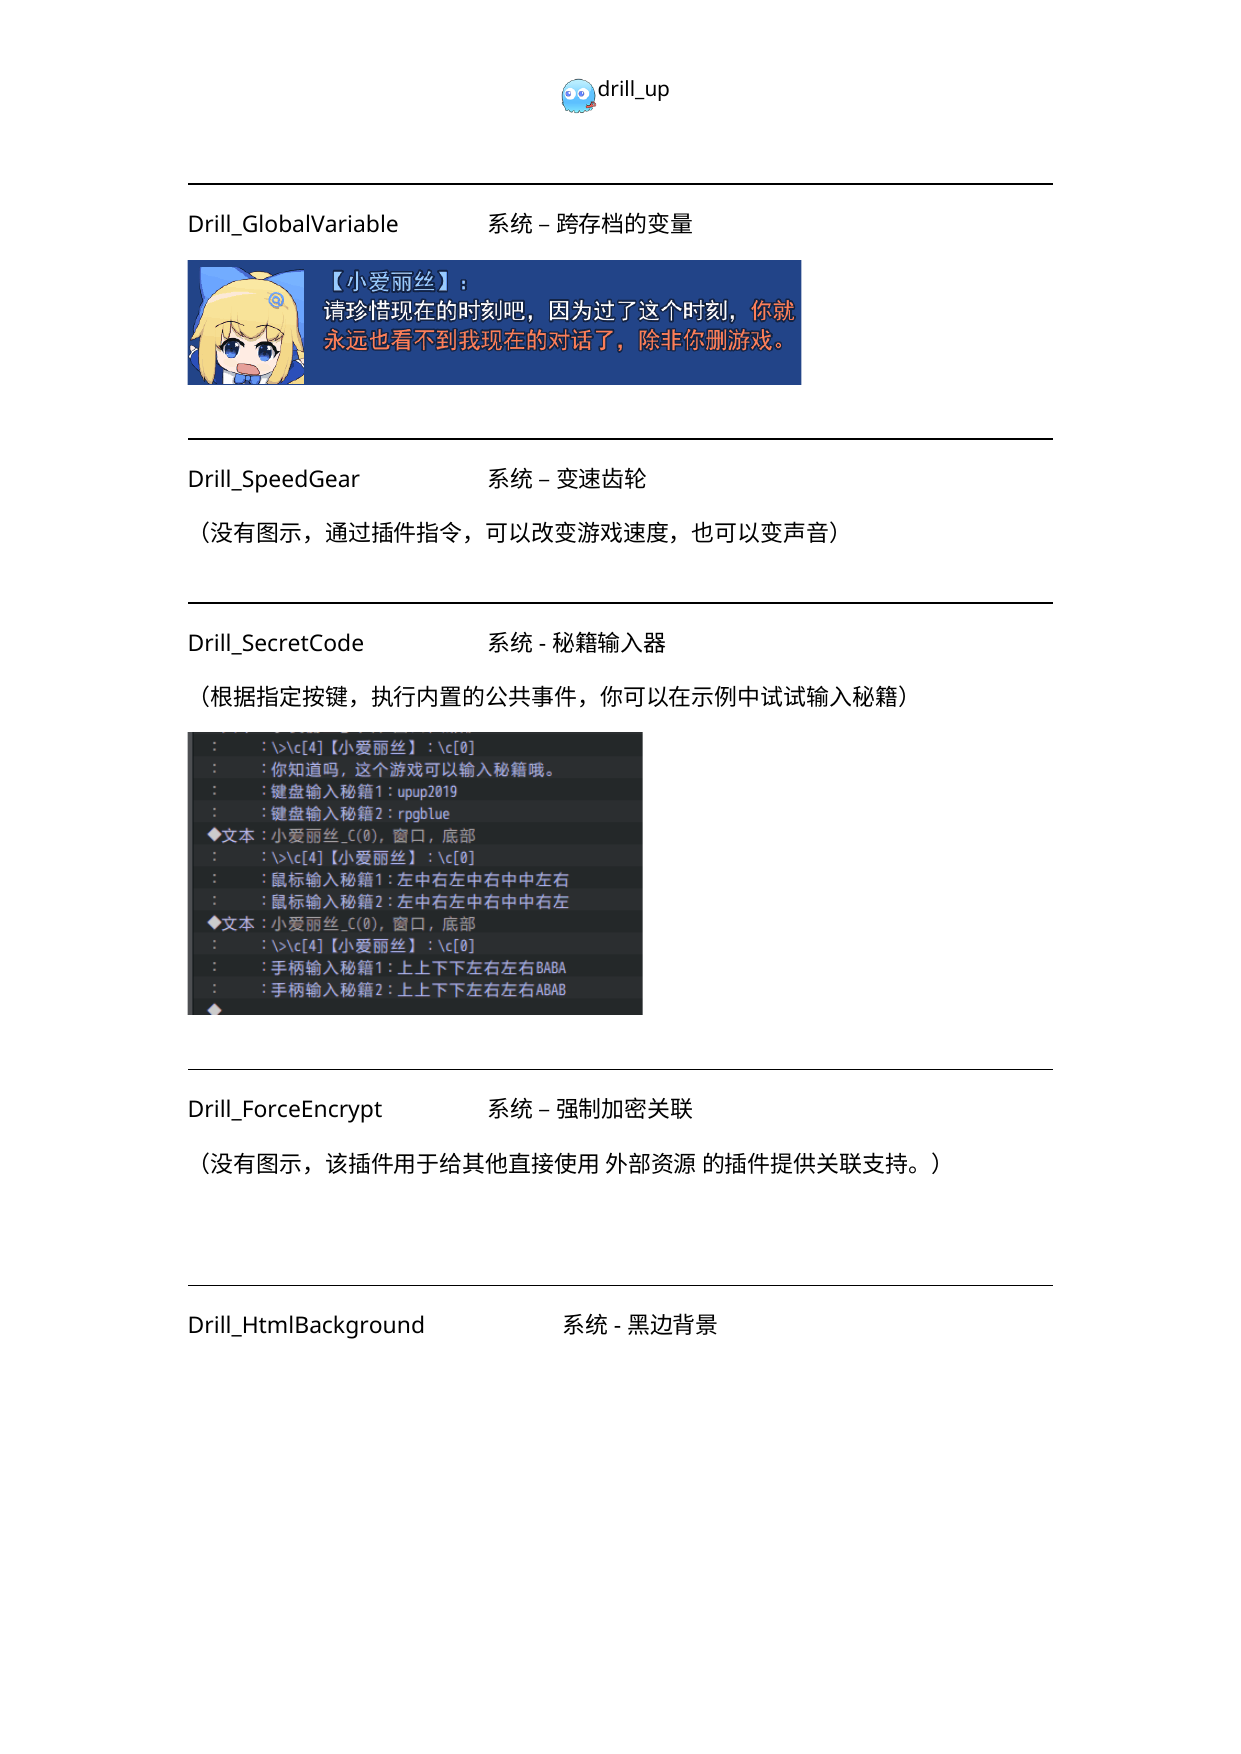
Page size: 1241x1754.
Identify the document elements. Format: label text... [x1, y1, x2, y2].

text （没有图示，该插件用于给其他直接使用 外部资源 的插件提供关联支持。） [187, 1145, 1053, 1179]
text （没有图示，通过插件指令，可以改变游戏速度，也可以变声音） [187, 515, 1053, 548]
text Drill_GlobalVariable 系统 – 跨存档的变量 [187, 206, 1053, 239]
text （根据指定按键，执行内置的公共事件，你可以在示例中试试输入秘籍） [187, 679, 1053, 712]
picture [556, 73, 597, 115]
text Drill_SpeedGear 系统 – 变速齿轮 [187, 461, 1053, 494]
text Drill_ForceEncrypt 系统 – 强制加密关联 [187, 1091, 1053, 1124]
text Drill_HtmlBackground 系统 - 黑边背景 [187, 1307, 1053, 1341]
picture [187, 732, 643, 1015]
picture [187, 260, 802, 385]
text Drill_SecretCode 系统 - 秘籍输入器 [187, 625, 1053, 658]
